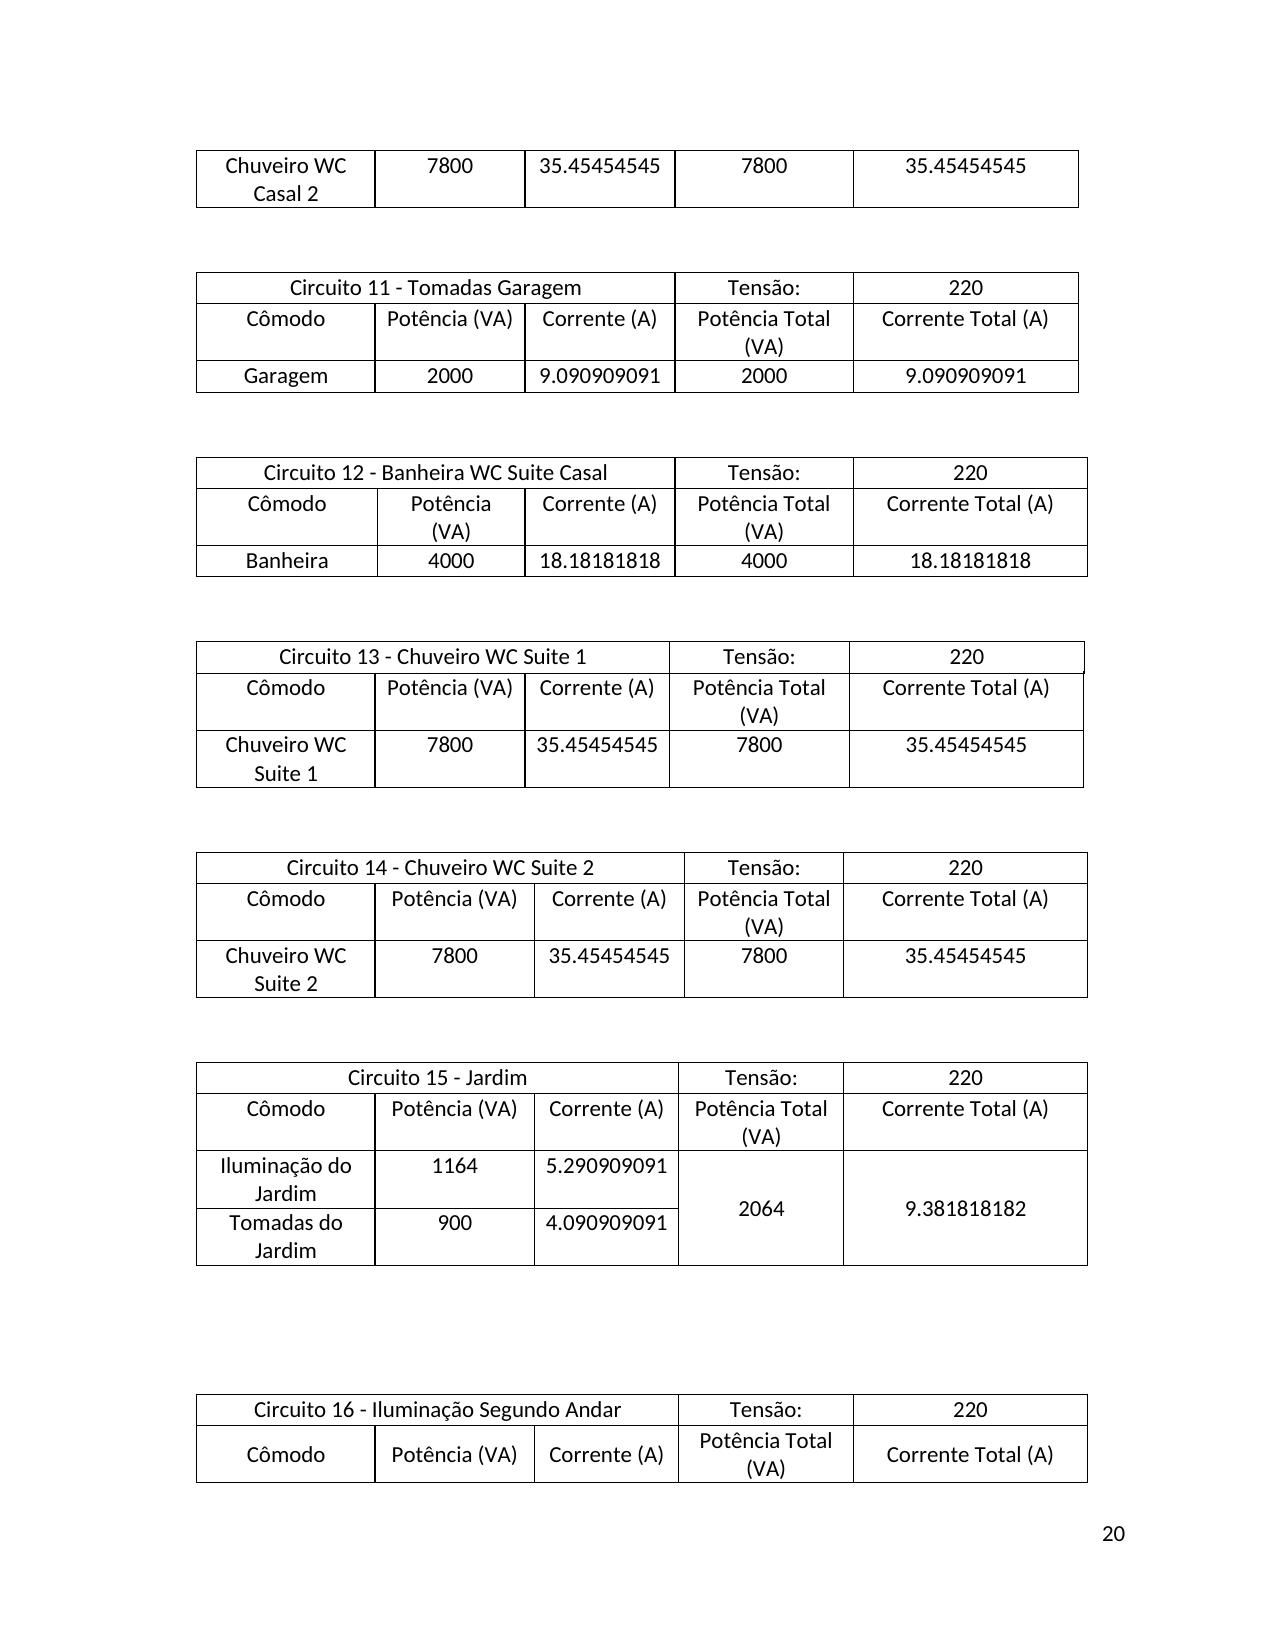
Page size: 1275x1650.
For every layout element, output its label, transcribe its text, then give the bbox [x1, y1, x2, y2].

table_cell 35.45454545 [526, 731, 669, 787]
table_cell Cômodo [197, 1426, 374, 1482]
table_cell 2064 [679, 1151, 843, 1264]
table_cell Corrente Total (A) [844, 1094, 1087, 1150]
table_cell 7800 [376, 731, 524, 787]
table_header 220 [844, 853, 1087, 883]
table_cell Corrente (A) [535, 884, 684, 940]
table_cell Iluminação do Jardim [197, 1151, 374, 1207]
table_cell 9.090909091 [854, 361, 1078, 392]
table_cell Corrente Total (A) [854, 1426, 1087, 1482]
table_header 220 [844, 1063, 1087, 1093]
table_cell Potência Total (VA) [679, 1426, 853, 1482]
table_cell Corrente Total (A) [844, 884, 1087, 940]
table_header 220 [850, 642, 1084, 672]
table_cell Potência (VA) [376, 1094, 534, 1150]
table_cell Potência Total (VA) [679, 1094, 843, 1150]
table_cell Chuveiro WC Suite 1 [197, 731, 374, 787]
table_cell Cômodo [197, 674, 374, 729]
table_header Circuito 15 - Jardim [197, 1063, 678, 1093]
table_cell 7800 [670, 731, 849, 787]
table_cell Cômodo [197, 884, 374, 940]
table_cell 9.090909091 [526, 361, 674, 392]
table_cell Garagem [197, 361, 374, 392]
table_cell Corrente Total (A) [854, 489, 1087, 545]
table_cell 35.45454545 [526, 151, 674, 207]
table_header Tensão: [679, 1395, 853, 1425]
table_cell Corrente (A) [535, 1094, 678, 1150]
table_cell Corrente (A) [526, 304, 674, 360]
table_cell 7800 [685, 941, 843, 997]
table_cell Potência Total (VA) [685, 884, 843, 940]
table_cell Potência (VA) [376, 674, 524, 729]
table_header Circuito 13 - Chuveiro WC Suite 1 [197, 642, 669, 672]
table_cell 7800 [376, 151, 524, 207]
table_cell 2000 [376, 361, 524, 392]
table_cell Corrente Total (A) [850, 674, 1083, 729]
table_cell Chuveiro WC Casal 2 [197, 151, 374, 207]
table_cell Cômodo [197, 1094, 374, 1150]
table_cell 4000 [676, 546, 853, 576]
table_header Circuito 16 - Iluminação Segundo Andar [197, 1395, 678, 1425]
table_cell 7800 [376, 941, 534, 997]
table_cell 9.381818182 [844, 1151, 1087, 1264]
table_header Circuito 11 - Tomadas Garagem [197, 273, 674, 303]
table_cell 1164 [376, 1151, 534, 1207]
table_cell 18.18181818 [854, 546, 1087, 576]
table_cell Corrente (A) [535, 1426, 678, 1482]
table_header Tensão: [670, 642, 849, 672]
table_cell 900 [376, 1209, 534, 1264]
table_cell 35.45454545 [850, 731, 1083, 787]
table_header Tensão: [685, 853, 843, 883]
table_cell Potência (VA) [376, 884, 534, 940]
table_cell Potência (VA) [376, 1426, 534, 1482]
table_cell Potência (VA) [376, 304, 524, 360]
table_cell Corrente (A) [526, 674, 669, 729]
table_cell Chuveiro WC Suite 2 [197, 941, 374, 997]
table_header 220 [854, 458, 1087, 488]
table_cell 7800 [676, 151, 853, 207]
table_cell 4000 [378, 546, 524, 576]
table_cell Potência Total (VA) [676, 304, 853, 360]
table_cell Potência Total (VA) [676, 489, 853, 545]
table_header Tensão: [679, 1063, 843, 1093]
table_cell 35.45454545 [844, 941, 1087, 997]
table_cell Corrente (A) [526, 489, 674, 545]
table_header 220 [854, 1395, 1087, 1425]
table_cell 5.290909091 [535, 1151, 678, 1207]
table_cell Cômodo [197, 304, 374, 360]
table_cell Potência Total (VA) [670, 674, 849, 729]
table_header Tensão: [676, 458, 853, 488]
table_header Circuito 12 - Banheira WC Suite Casal [197, 458, 674, 488]
table_cell Tomadas do Jardim [197, 1209, 374, 1264]
table_cell Corrente Total (A) [854, 304, 1078, 360]
table_cell 35.45454545 [854, 151, 1078, 207]
table_header Tensão: [676, 273, 853, 303]
table_cell 35.45454545 [535, 941, 684, 997]
table_cell Potência (VA) [378, 489, 524, 545]
table_cell 2000 [676, 361, 853, 392]
table_cell 18.18181818 [526, 546, 674, 576]
table_cell Cômodo [197, 489, 377, 545]
table_header 220 [854, 273, 1078, 303]
table_cell Banheira [197, 546, 377, 576]
table_cell 4.090909091 [535, 1209, 678, 1264]
table_header Circuito 14 - Chuveiro WC Suite 2 [197, 853, 684, 883]
